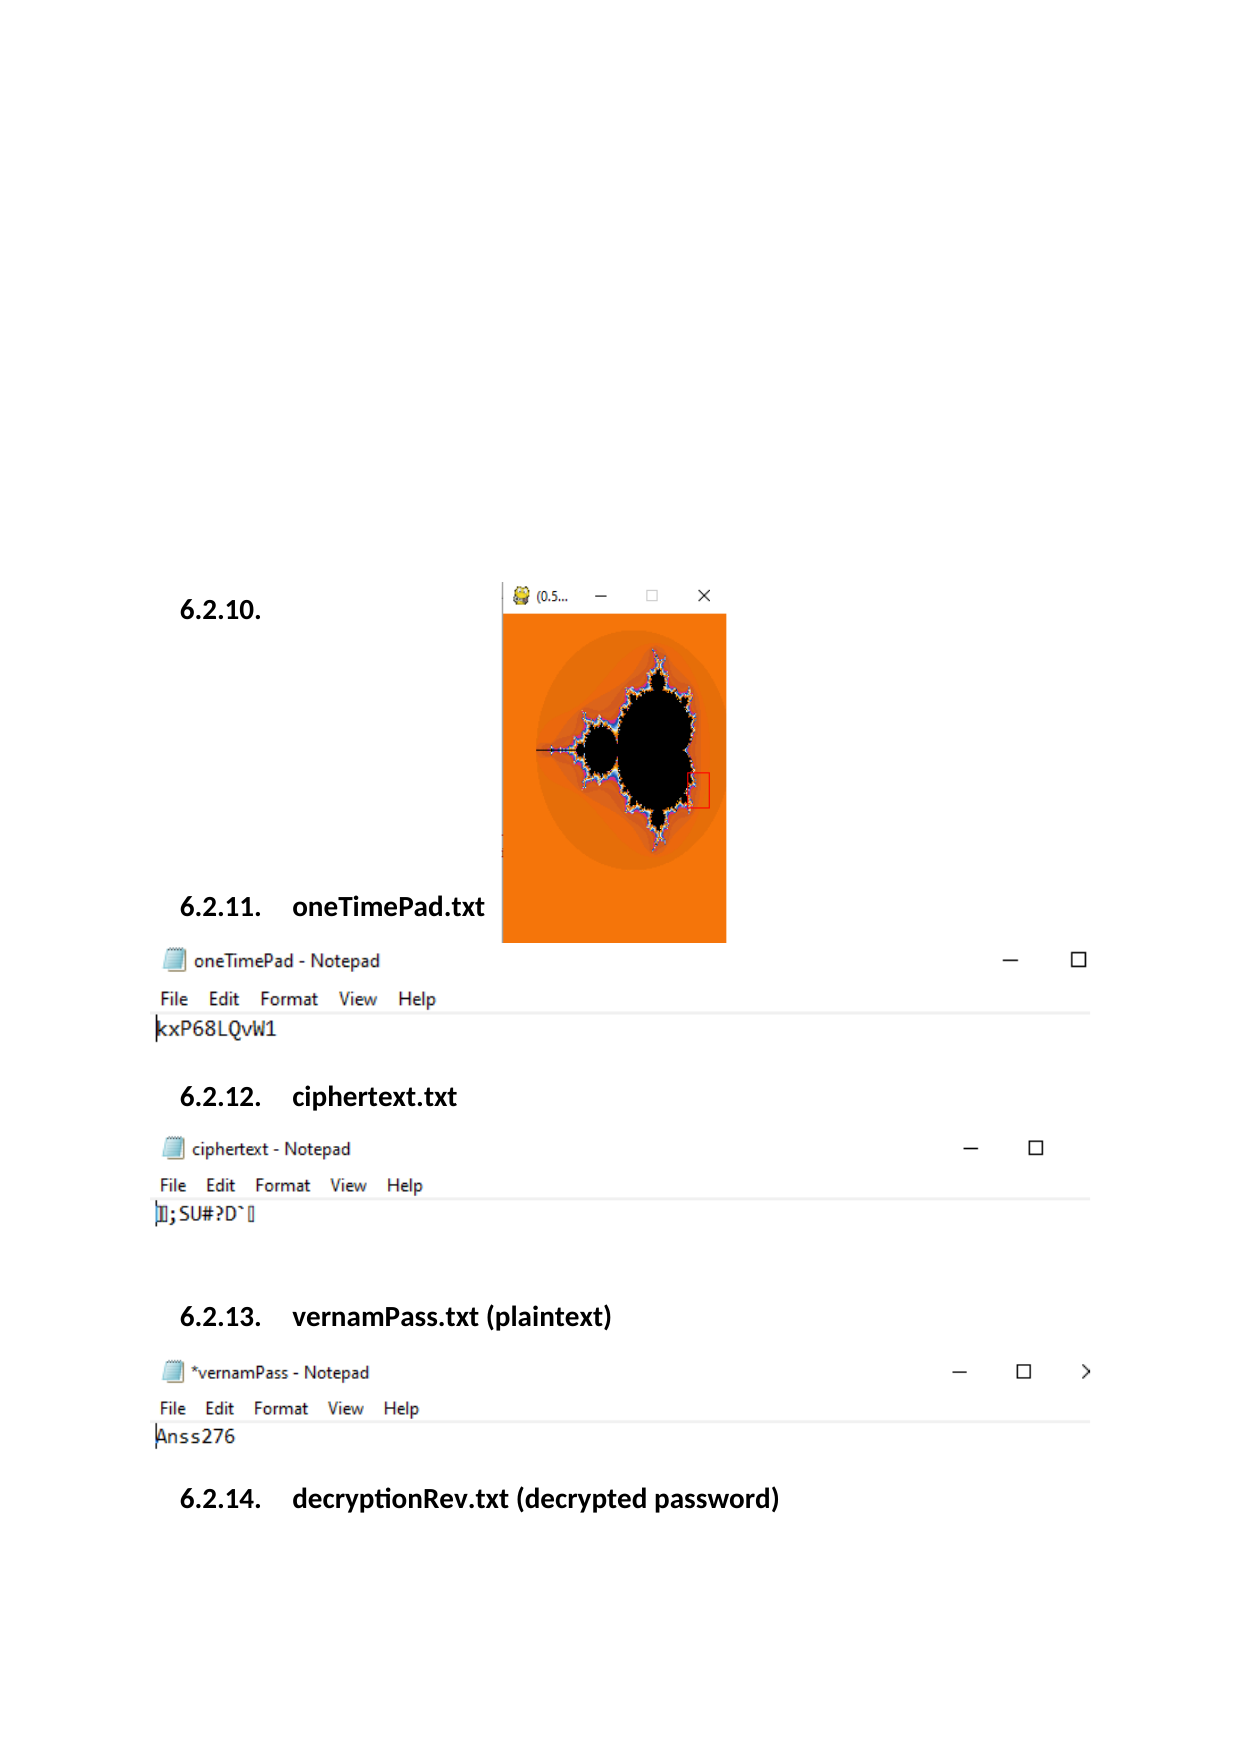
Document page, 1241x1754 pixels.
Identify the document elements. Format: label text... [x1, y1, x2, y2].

picture [150, 924, 1091, 1059]
picture [150, 1133, 1091, 1247]
picture [150, 1353, 1091, 1462]
picture [501, 582, 727, 888]
list oneTimePad.txt [179, 888, 1090, 924]
list vernamPass.txt (plaintext) [179, 1298, 1090, 1334]
list decryptionRev.txt (decrypted password) [179, 1480, 1090, 1516]
list ciphertext.txt [179, 1078, 1090, 1113]
